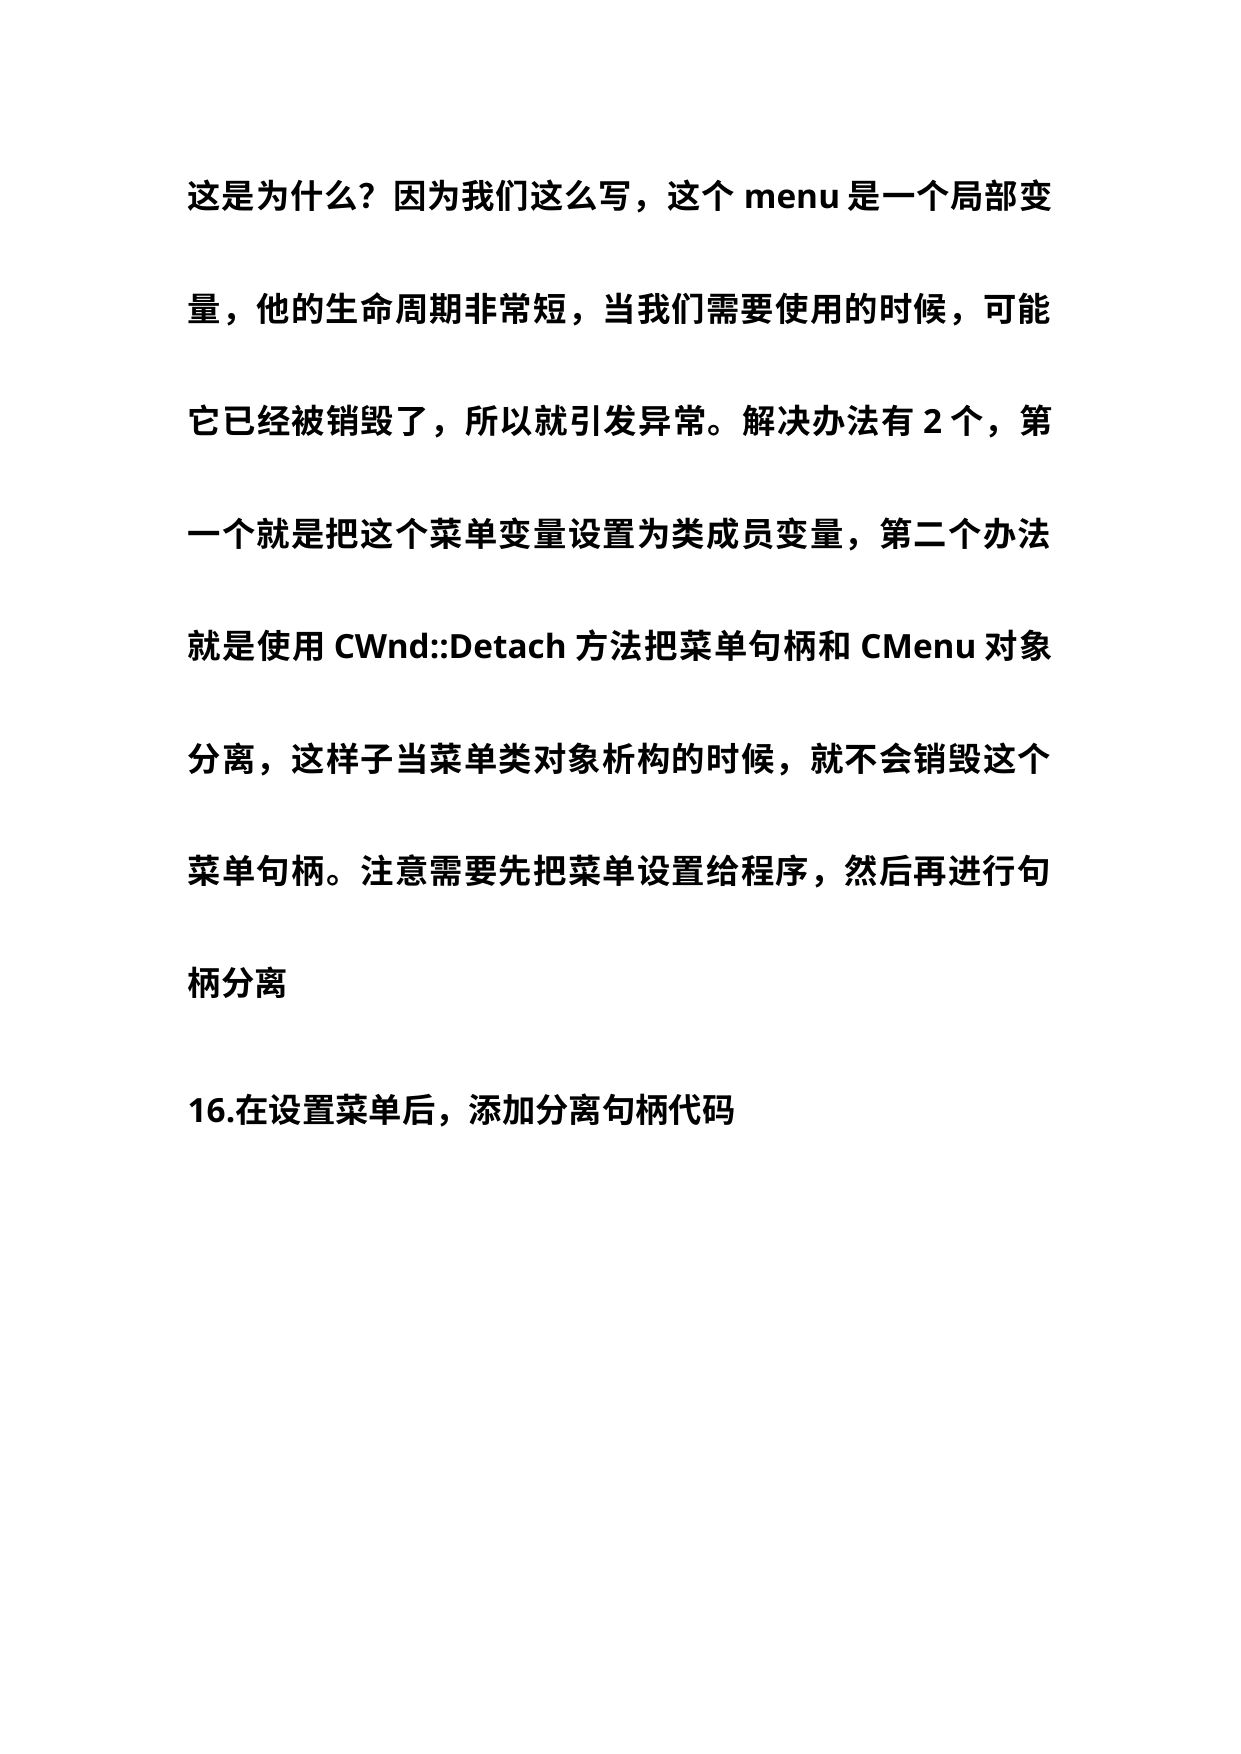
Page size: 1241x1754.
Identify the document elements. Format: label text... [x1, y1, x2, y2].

subtitle 16.在设置菜单后，添加分离句柄代码 [187, 1076, 1053, 1141]
subtitle 这是为什么？因为我们这么写，这个menu是一个局部变量，他的生命周期非常短，当我们需要使用的时候，可能它已经被销毁了，所以就引发异常。解决办法有2个，第一个就是把这个菜单变量设置为类成员变量，第二个办法就是使用CWnd::Detach方法把菜单句柄和CMenu对象分离，这样子当菜单类对象析构的时候，就不会销毁这个菜单句柄。注意需要先把菜单设置给程序，然后再进行句柄分离 [187, 162, 1053, 1014]
